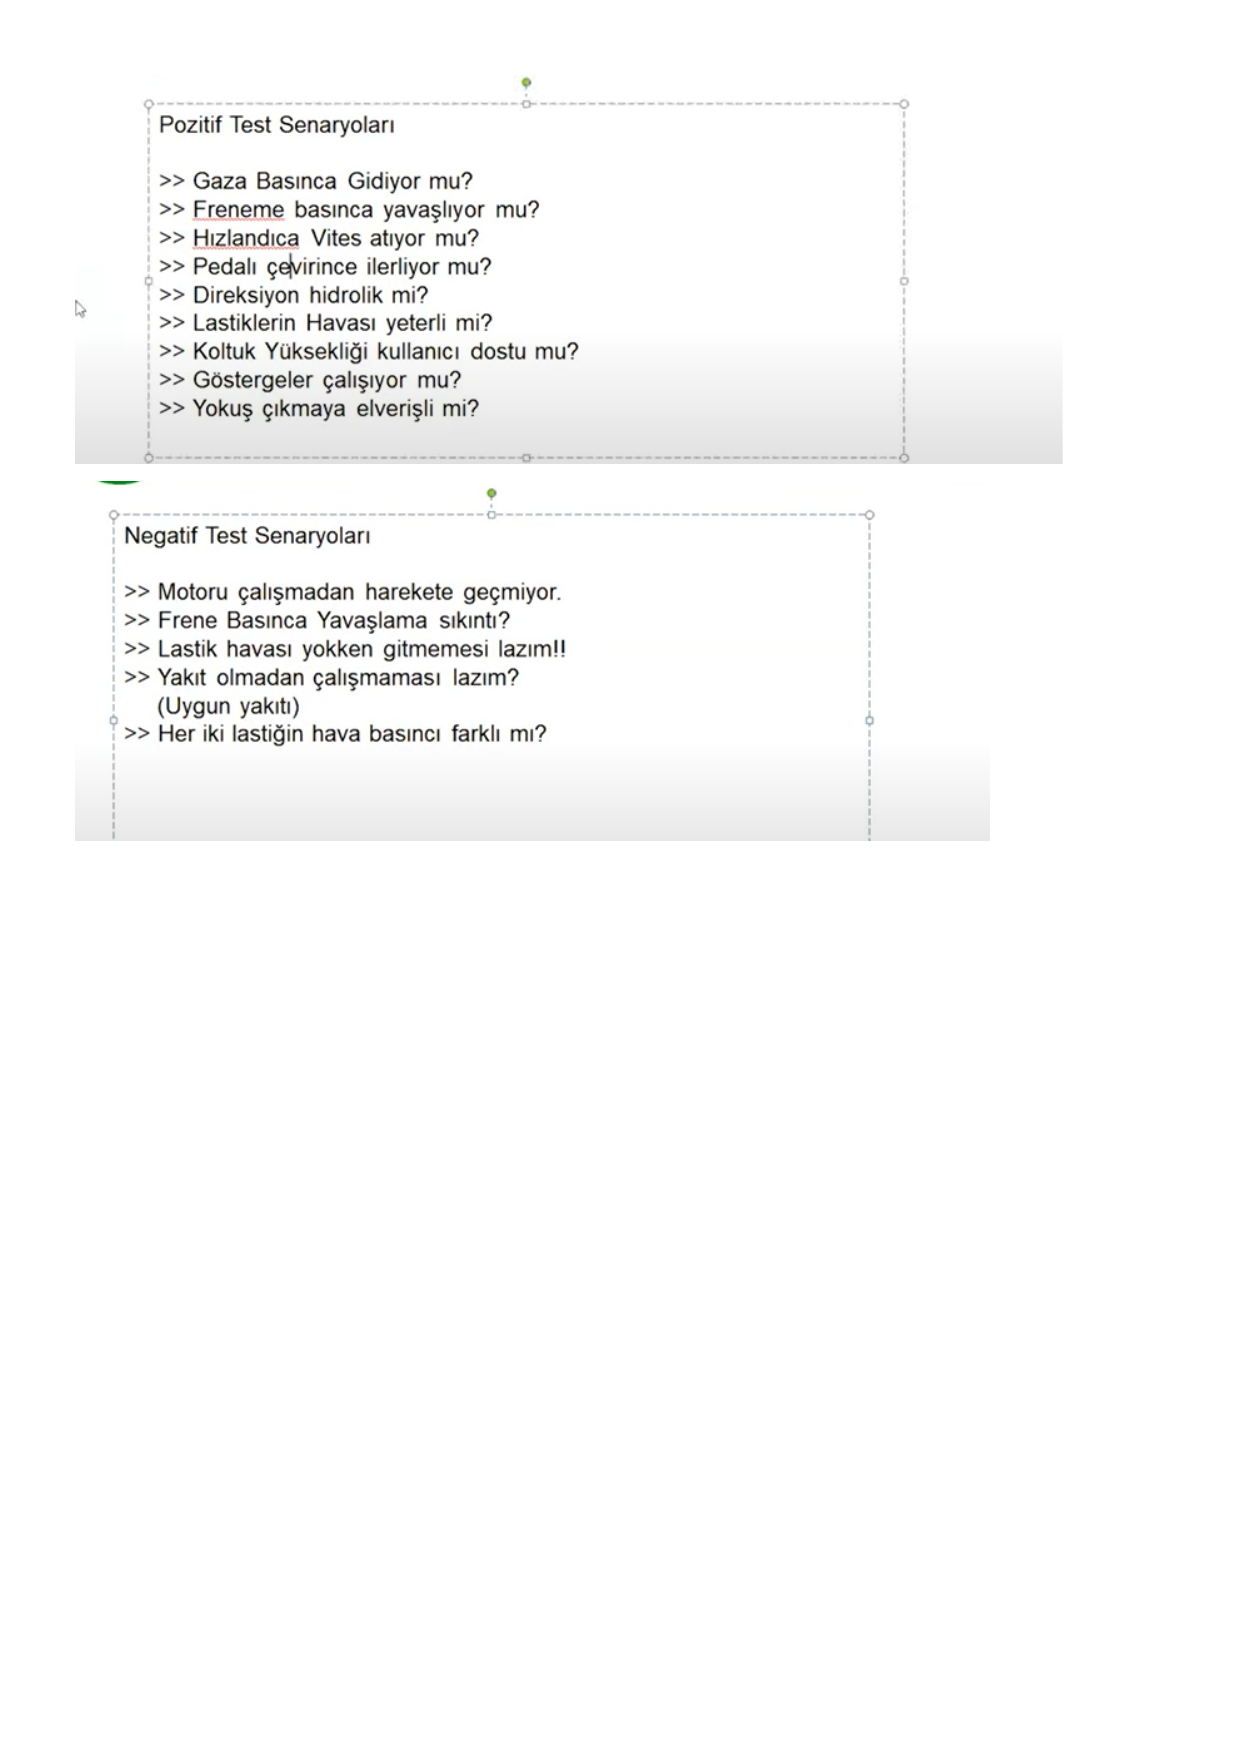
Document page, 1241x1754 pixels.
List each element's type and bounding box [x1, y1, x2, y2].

picture [75, 75, 1063, 464]
picture [75, 481, 990, 841]
